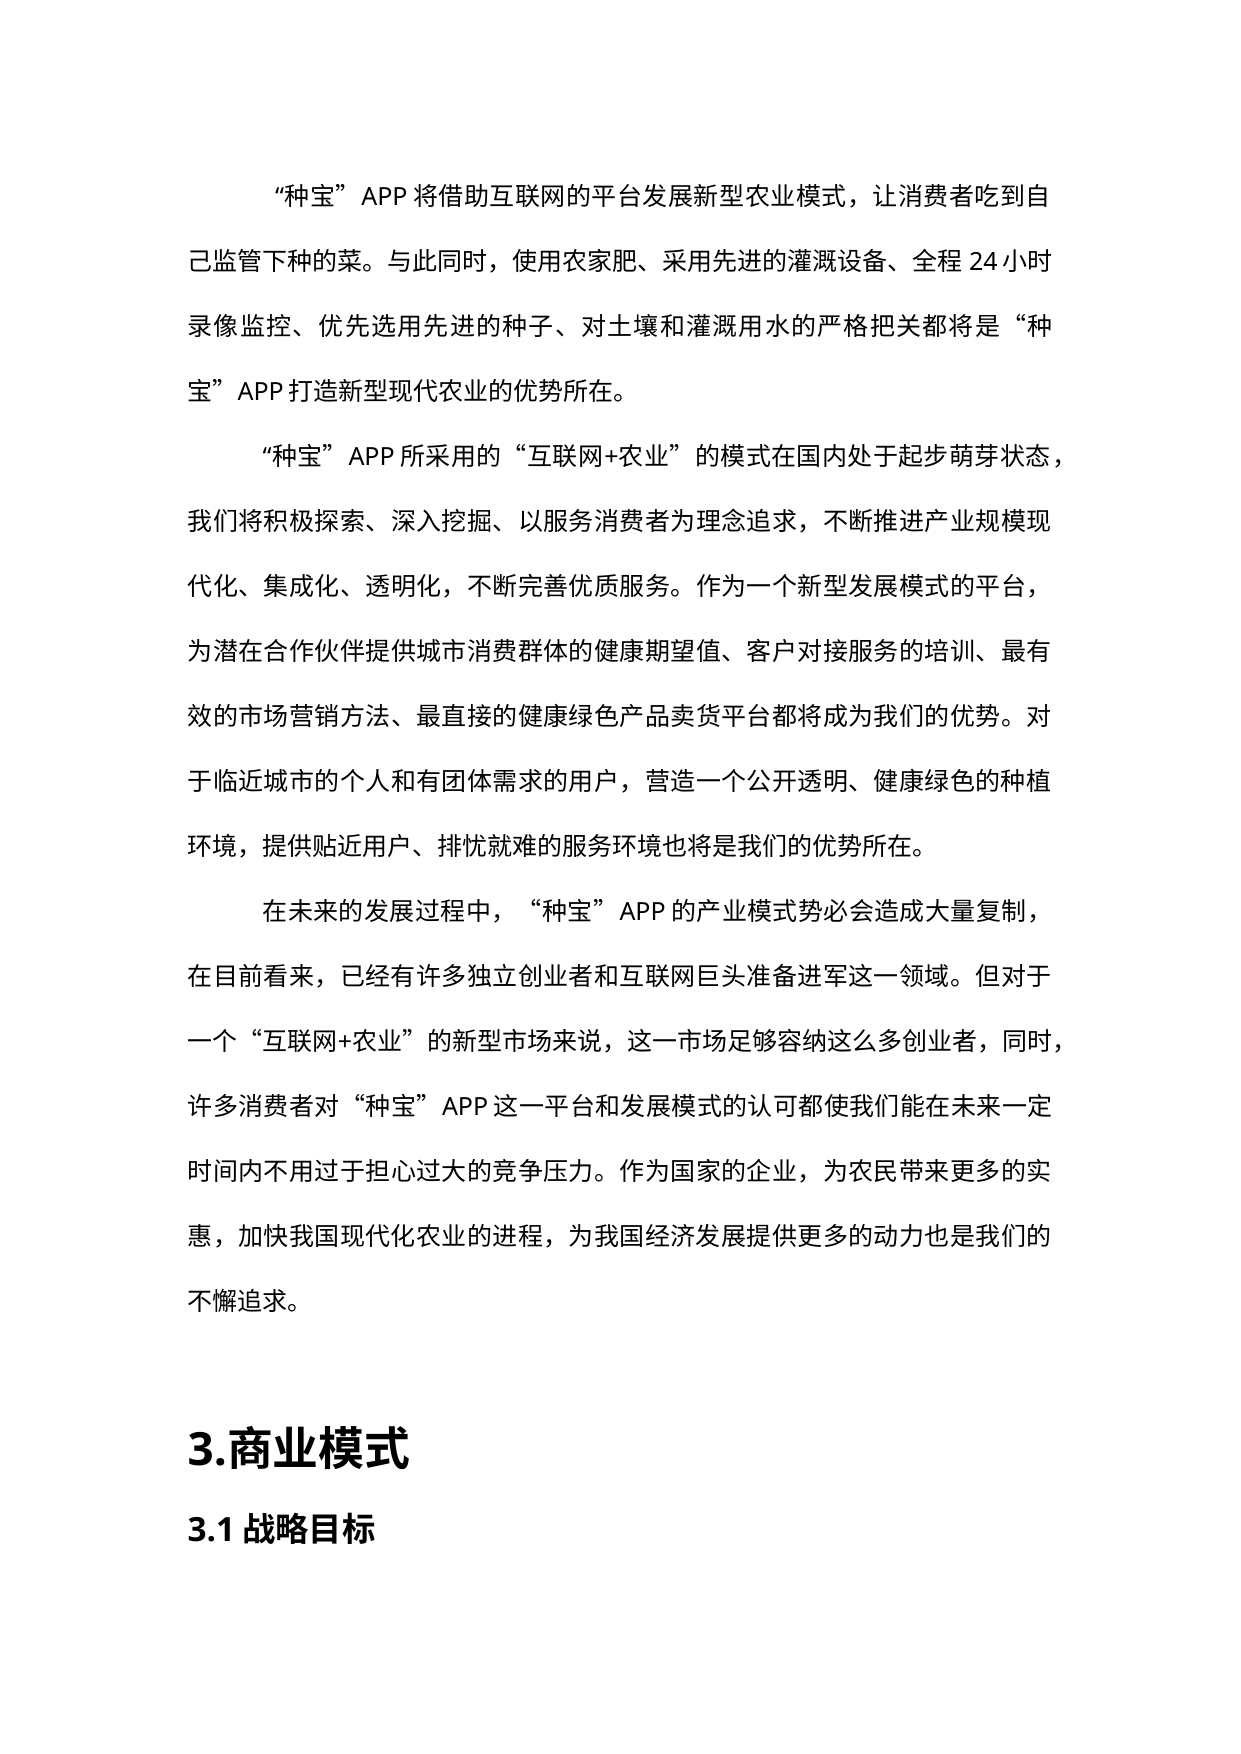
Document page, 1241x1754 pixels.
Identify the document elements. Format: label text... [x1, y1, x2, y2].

text 在未来的发展过程中，“种宝”APP的产业模式势必会造成大量复制，在目前看来，已经有许多独立创业者和互联网巨头准备进军这一领域。但对于一个“互联网+农业”的新型市场来说，这一市场足够容纳这么多创业者，同时，许多消费者对“种宝”APP这一平台和发展模式的认可都使我们能在未来一定时间内不用过于担心过大的竞争压力。作为国家的企业，为农民带来更多的实惠，加快我国现代化农业的进程，为我国经济发展提供更多的动力也是我们的不懈追求。 [187, 877, 1053, 1332]
text “种宝”APP所采用的“互联网+农业”的模式在国内处于起步萌芽状态，我们将积极探索、深入挖掘、以服务消费者为理念追求，不断推进产业规模现代化、集成化、透明化，不断完善优质服务。作为一个新型发展模式的平台，为潜在合作伙伴提供城市消费群体的健康期望值、客户对接服务的培训、最有效的市场营销方法、最直接的健康绿色产品卖货平台都将成为我们的优势。对于临近城市的个人和有团体需求的用户，营造一个公开透明、健康绿色的种植环境，提供贴近用户、排忧就难的服务环境也将是我们的优势所在。 [187, 422, 1053, 877]
text “种宝”APP将借助互联网的平台发展新型农业模式，让消费者吃到自己监管下种的菜。与此同时，使用农家肥、采用先进的灌溉设备、全程24小时录像监控、优先选用先进的种子、对土壤和灌溉用水的严格把关都将是“种宝”APP打造新型现代农业的优势所在。 [187, 162, 1053, 422]
text 3.商业模式 [187, 1397, 1053, 1494]
text 3.1战略目标 [187, 1494, 1053, 1559]
